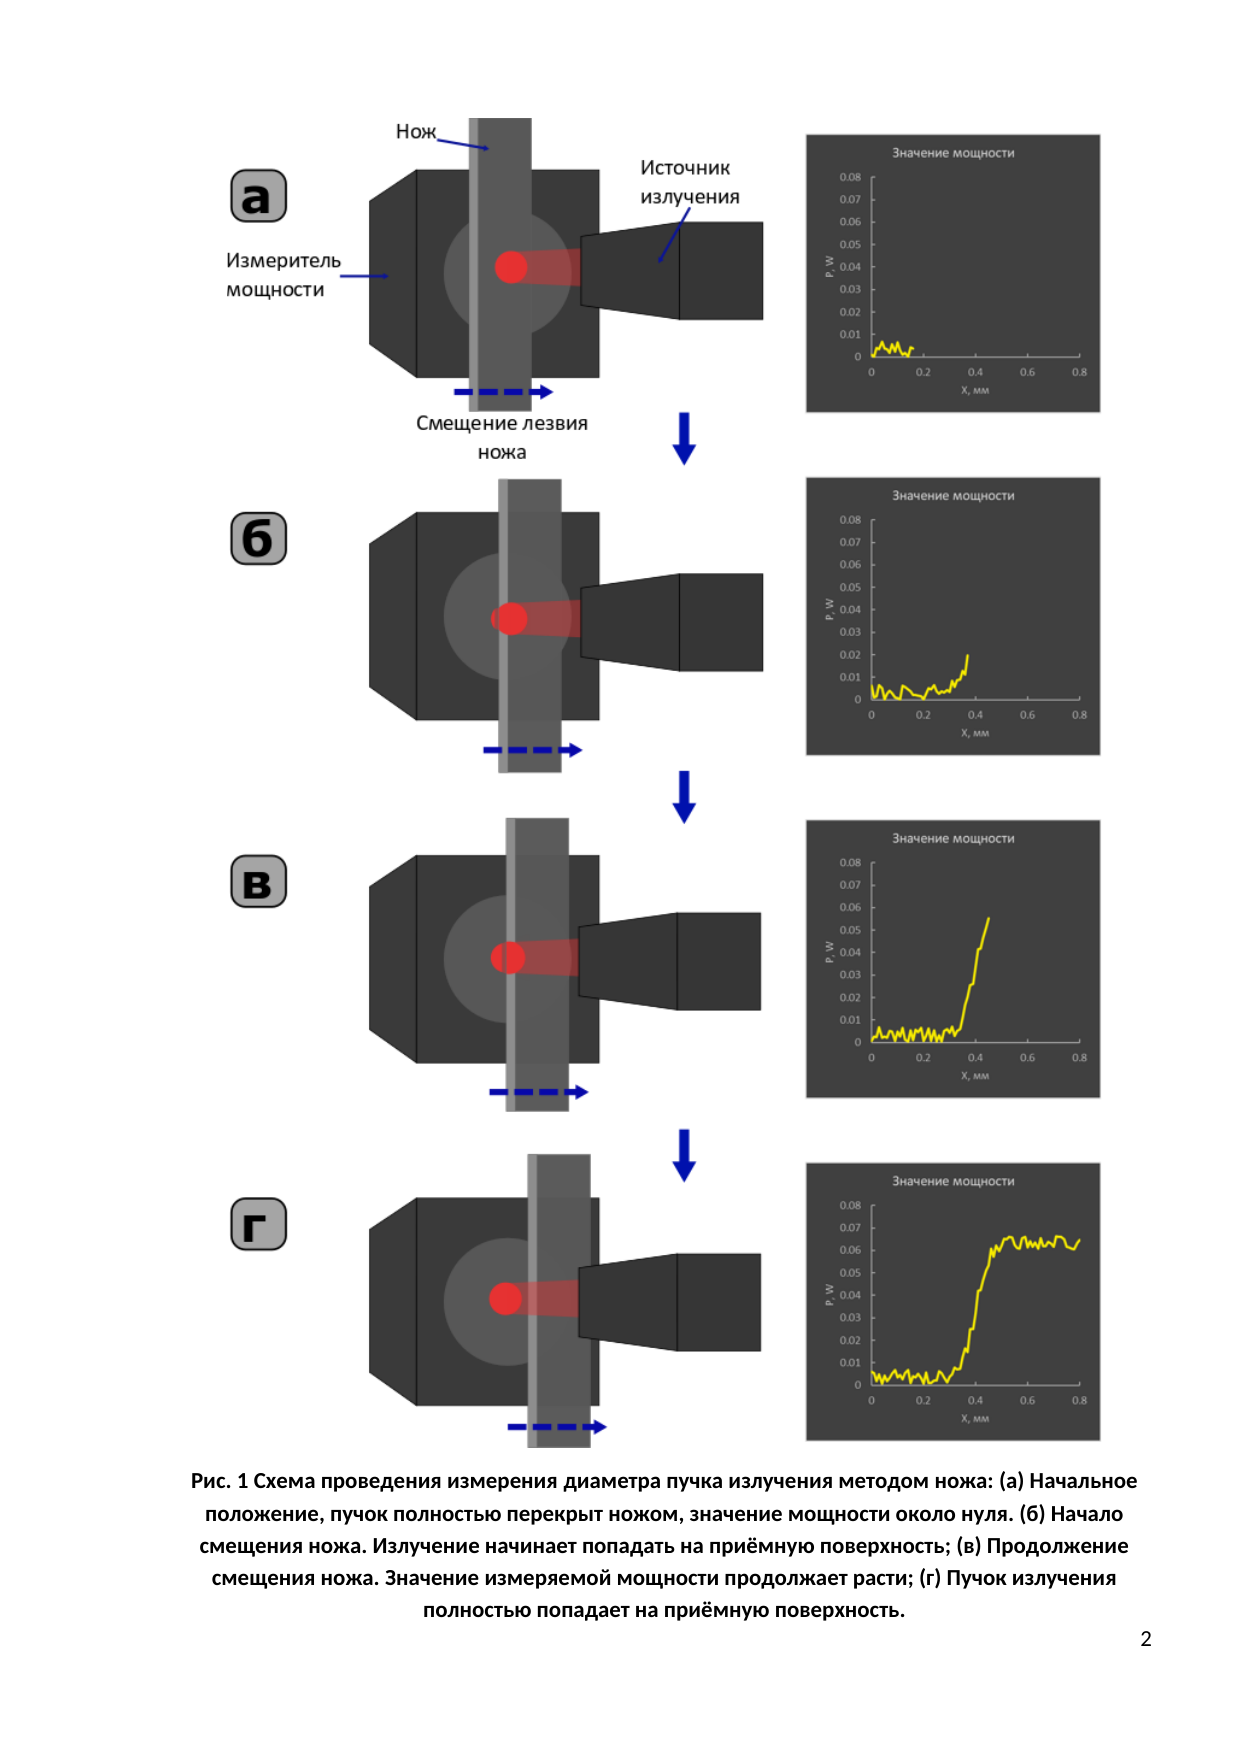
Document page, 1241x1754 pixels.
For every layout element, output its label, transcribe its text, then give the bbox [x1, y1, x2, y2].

picture [227, 118, 1102, 1448]
text Рис. 1 Схема проведения измерения диаметра пучка излучения методом ножа: (а) Начальное положение, пучок полностью перекрыт ножом, значение мощности около нуля. (б) Начало смещения ножа. Излучение начинает попадать на приёмную поверхность; (в) Продолжение смещения ножа. Значение измеряемой мощности продолжает расти; (г) Пучок излучения полностью попадает на приёмную поверхность. [177, 1466, 1152, 1623]
